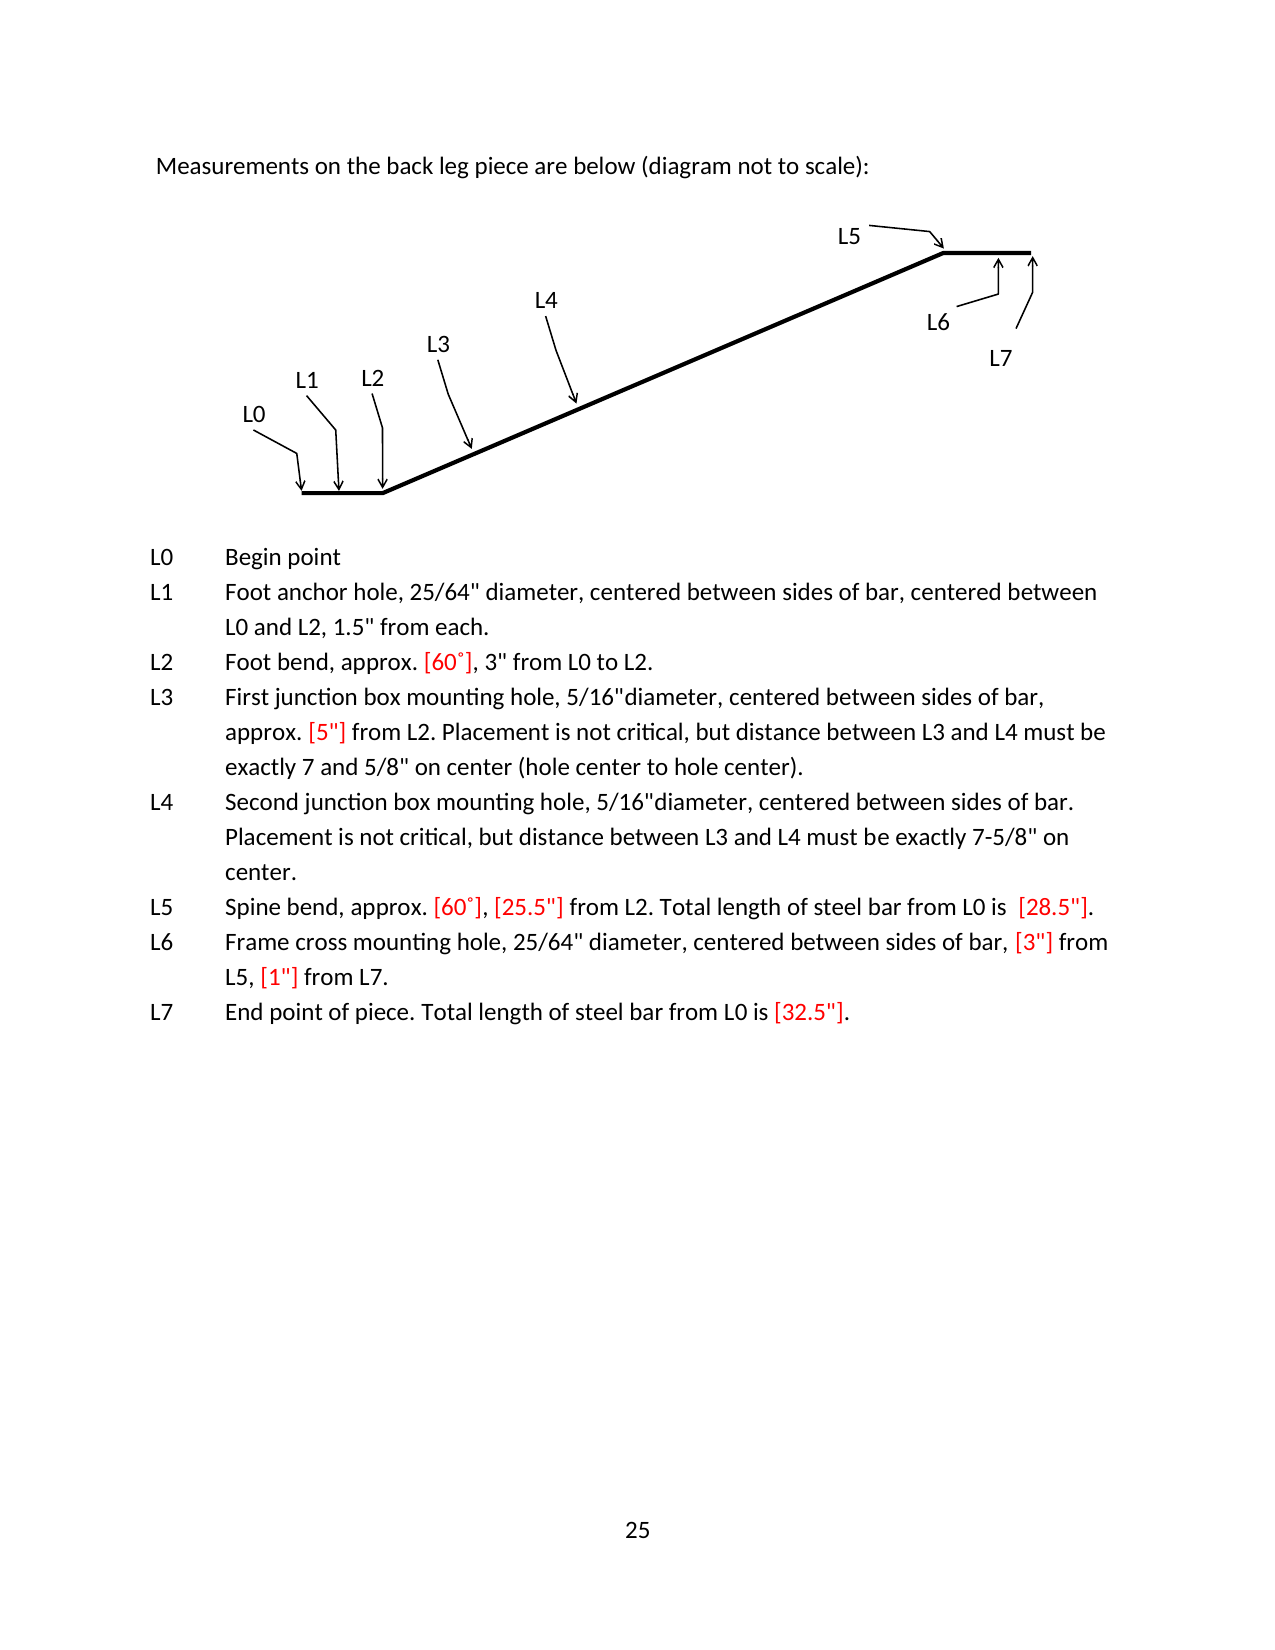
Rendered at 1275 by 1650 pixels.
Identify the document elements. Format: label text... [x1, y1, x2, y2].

text L4 Second junction box mounting hole, 5/16"diameter, centered between sides of bar. Placement is not critical, but distance between L3 and L4 must be exactly 7-5/8" on center. [150, 786, 1125, 886]
text Measurements on the back leg piece are below (diagram not to scale): [150, 150, 1125, 181]
text L0 Begin point [150, 541, 1125, 571]
text L2 Foot bend, approx. [60˚], 3" from L0 to L2. [150, 646, 1125, 676]
text L5 Spine bend, approx. [60˚], [25.5"] from L2. Total length of steel bar from L0 is [28.5"]. [150, 891, 1125, 921]
text L1 Foot anchor hole, 25/64" diameter, centered between sides of bar, centered between L0 and L2, 1.5" from each. [150, 576, 1125, 641]
text L3 First junction box mounting hole, 5/16"diameter, centered between sides of bar, approx. [5"] from L2. Placement is not critical, but distance between L3 and L4 must be exactly 7 and 5/8" on center (hole center to hole center). [150, 681, 1125, 781]
text L6 Frame cross mounting hole, 25/64" diameter, centered between sides of bar, [3"] from L5, [1"] from L7. [150, 926, 1125, 991]
text L7 End point of piece. Total length of steel bar from L0 is [32.5"]. [150, 996, 1125, 1026]
